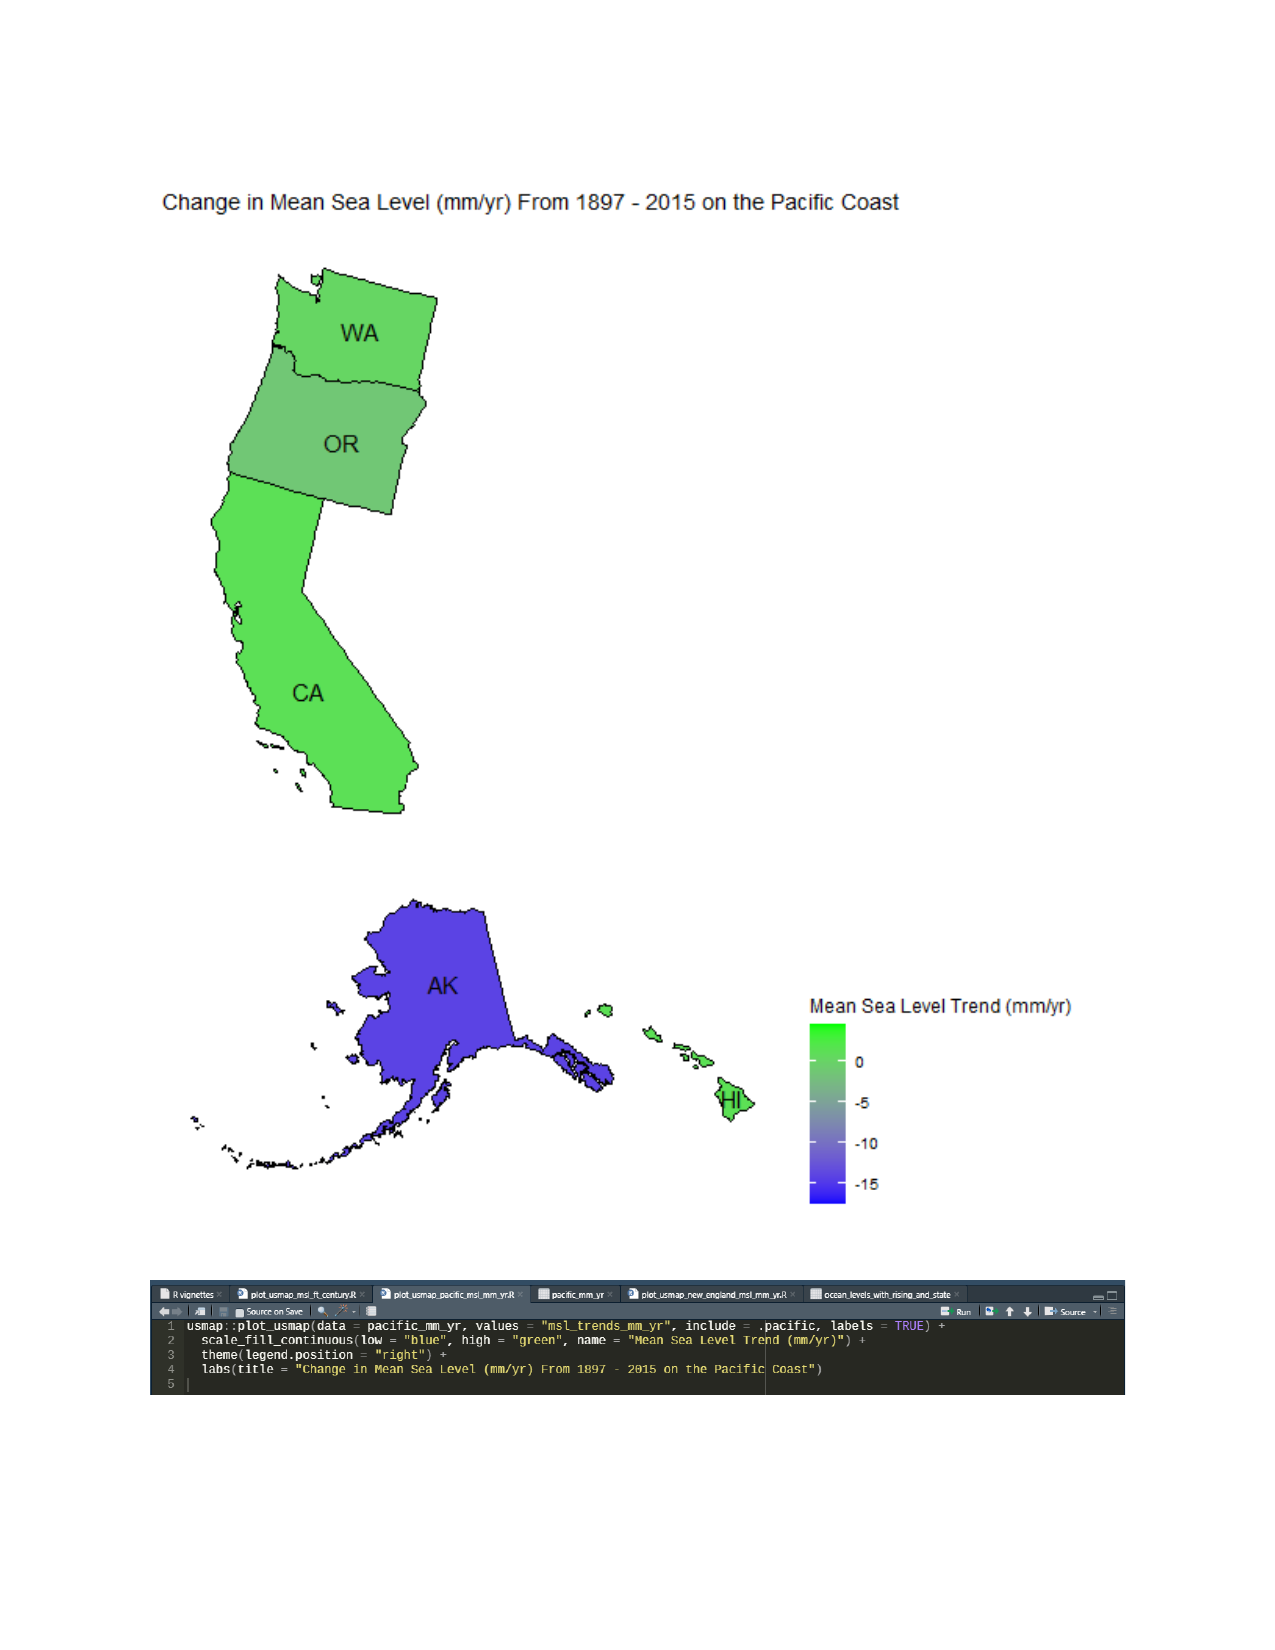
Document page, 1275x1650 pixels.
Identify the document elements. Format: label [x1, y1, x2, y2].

picture [150, 150, 1090, 1262]
picture [150, 1280, 1125, 1395]
